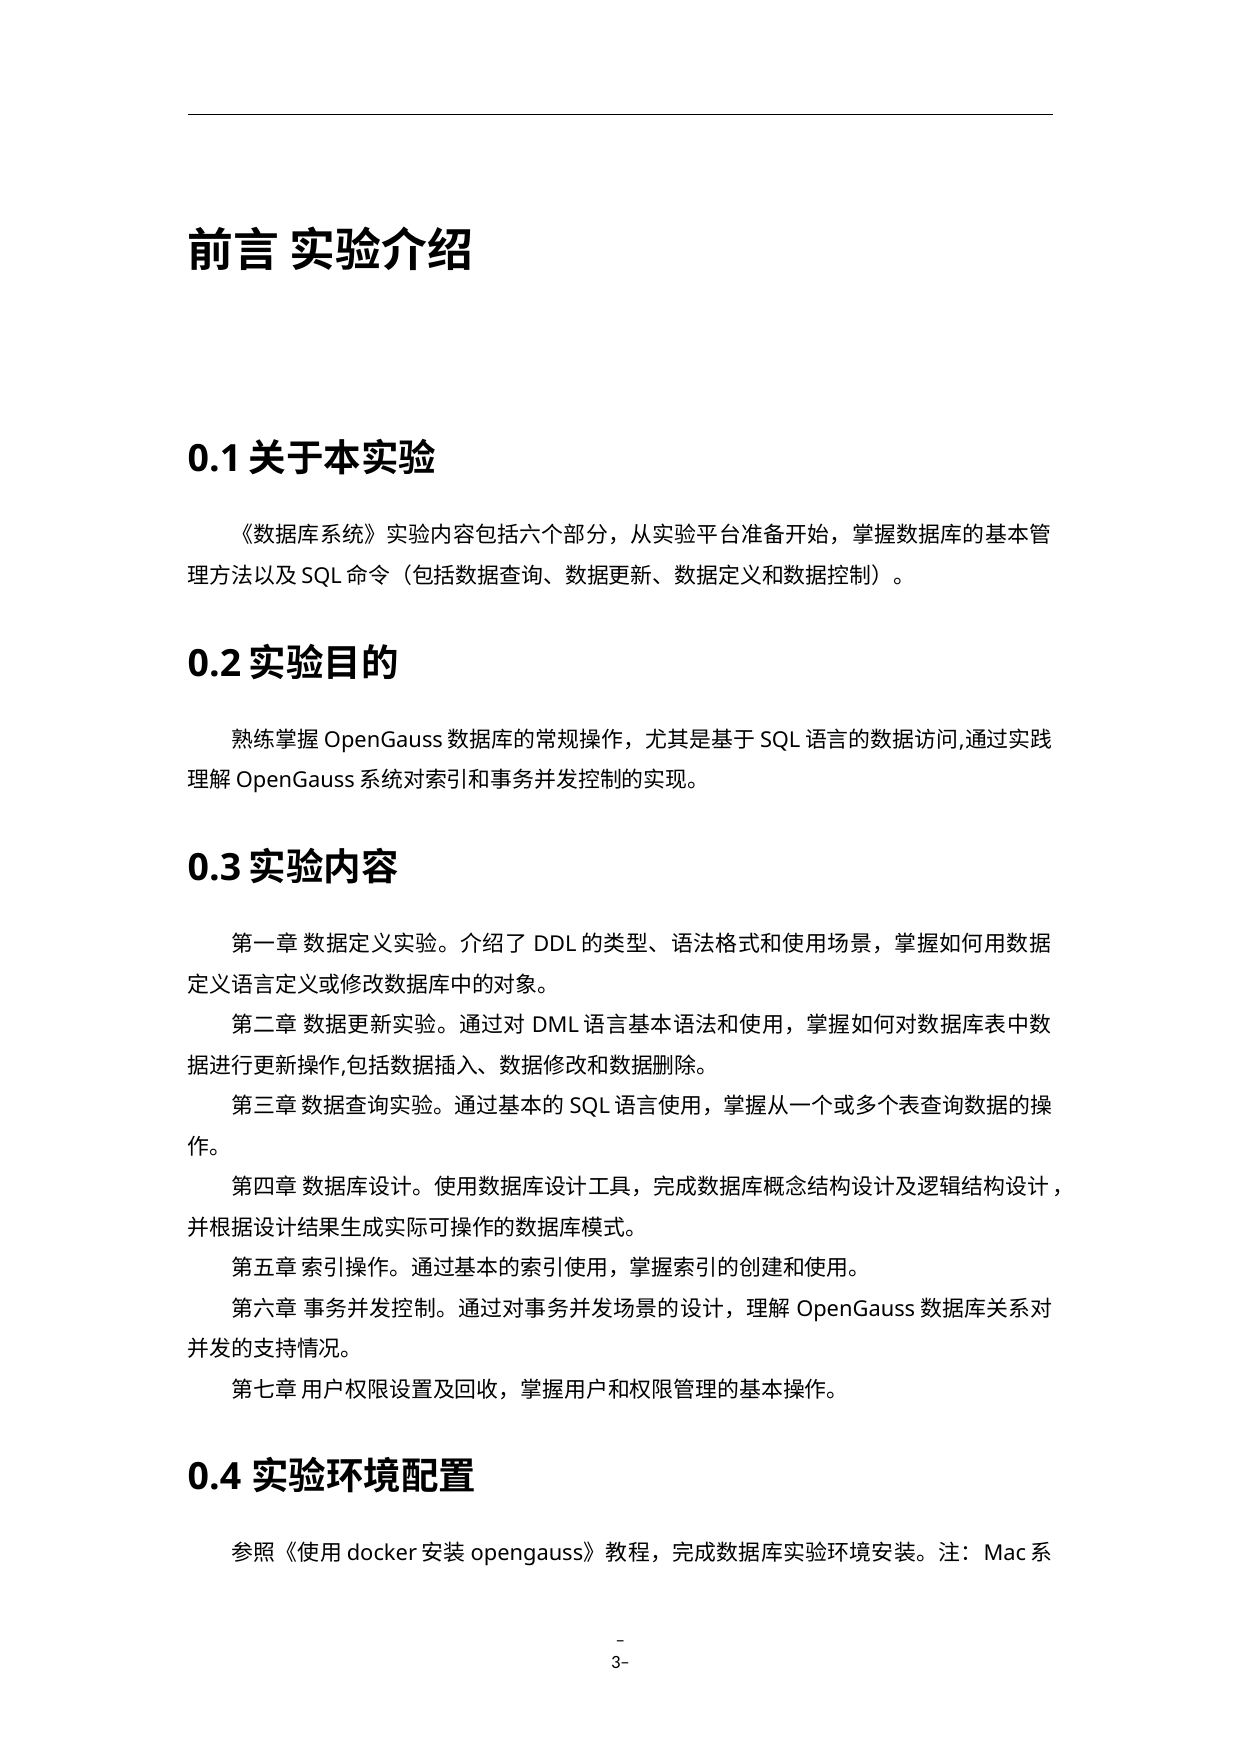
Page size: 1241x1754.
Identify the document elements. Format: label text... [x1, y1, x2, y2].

subtitle 0.1关于本实验 [187, 423, 1053, 488]
text 第七章 用户权限设置及回收，掌握用户和权限管理的基本操作。 [187, 1371, 1053, 1404]
text 《数据库系统》实验内容包括六个部分，从实验平台准备开始，掌握数据库的基本管理方法以及SQL命令（包括数据查询、数据更新、数据定义和数据控制）。 [187, 517, 1053, 590]
subtitle 0.2实验目的 [187, 627, 1053, 692]
subtitle 0.3实验内容 [187, 832, 1053, 897]
text 第一章 数据定义实验。介绍了DDL的类型、语法格式和使用场景，掌握如何用数据定义语言定义或修改数据库中的对象。 [187, 926, 1053, 999]
text 第五章 索引操作。通过基本的索引使用，掌握索引的创建和使用。 [187, 1250, 1053, 1282]
text 第六章 事务并发控制。通过对事务并发场景的设计，理解OpenGauss数据库关系对并发的支持情况。 [187, 1290, 1053, 1363]
text 熟练掌握OpenGauss数据库的常规操作，尤其是基于SQL语言的数据访问,通过实践理解OpenGauss系统对索引和事务并发控制的实现。 [187, 721, 1053, 794]
subtitle 前言 实验介绍 [187, 197, 1053, 295]
text 第三章 数据查询实验。通过基本的SQL语言使用，掌握从一个或多个表查询数据的操作。 [187, 1088, 1053, 1161]
text 第二章 数据更新实验。通过对DML语言基本语法和使用，掌握如何对数据库表中数据进行更新操作,包括数据插入、数据修改和数据删除。 [187, 1007, 1053, 1080]
text 第四章 数据库设计。使用数据库设计工具，完成数据库概念结构设计及逻辑结构设计，并根据设计结果生成实际可操作的数据库模式。 [187, 1169, 1053, 1242]
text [187, 1535, 1053, 1568]
subtitle 0.4 实验环境配置 [187, 1441, 1053, 1506]
